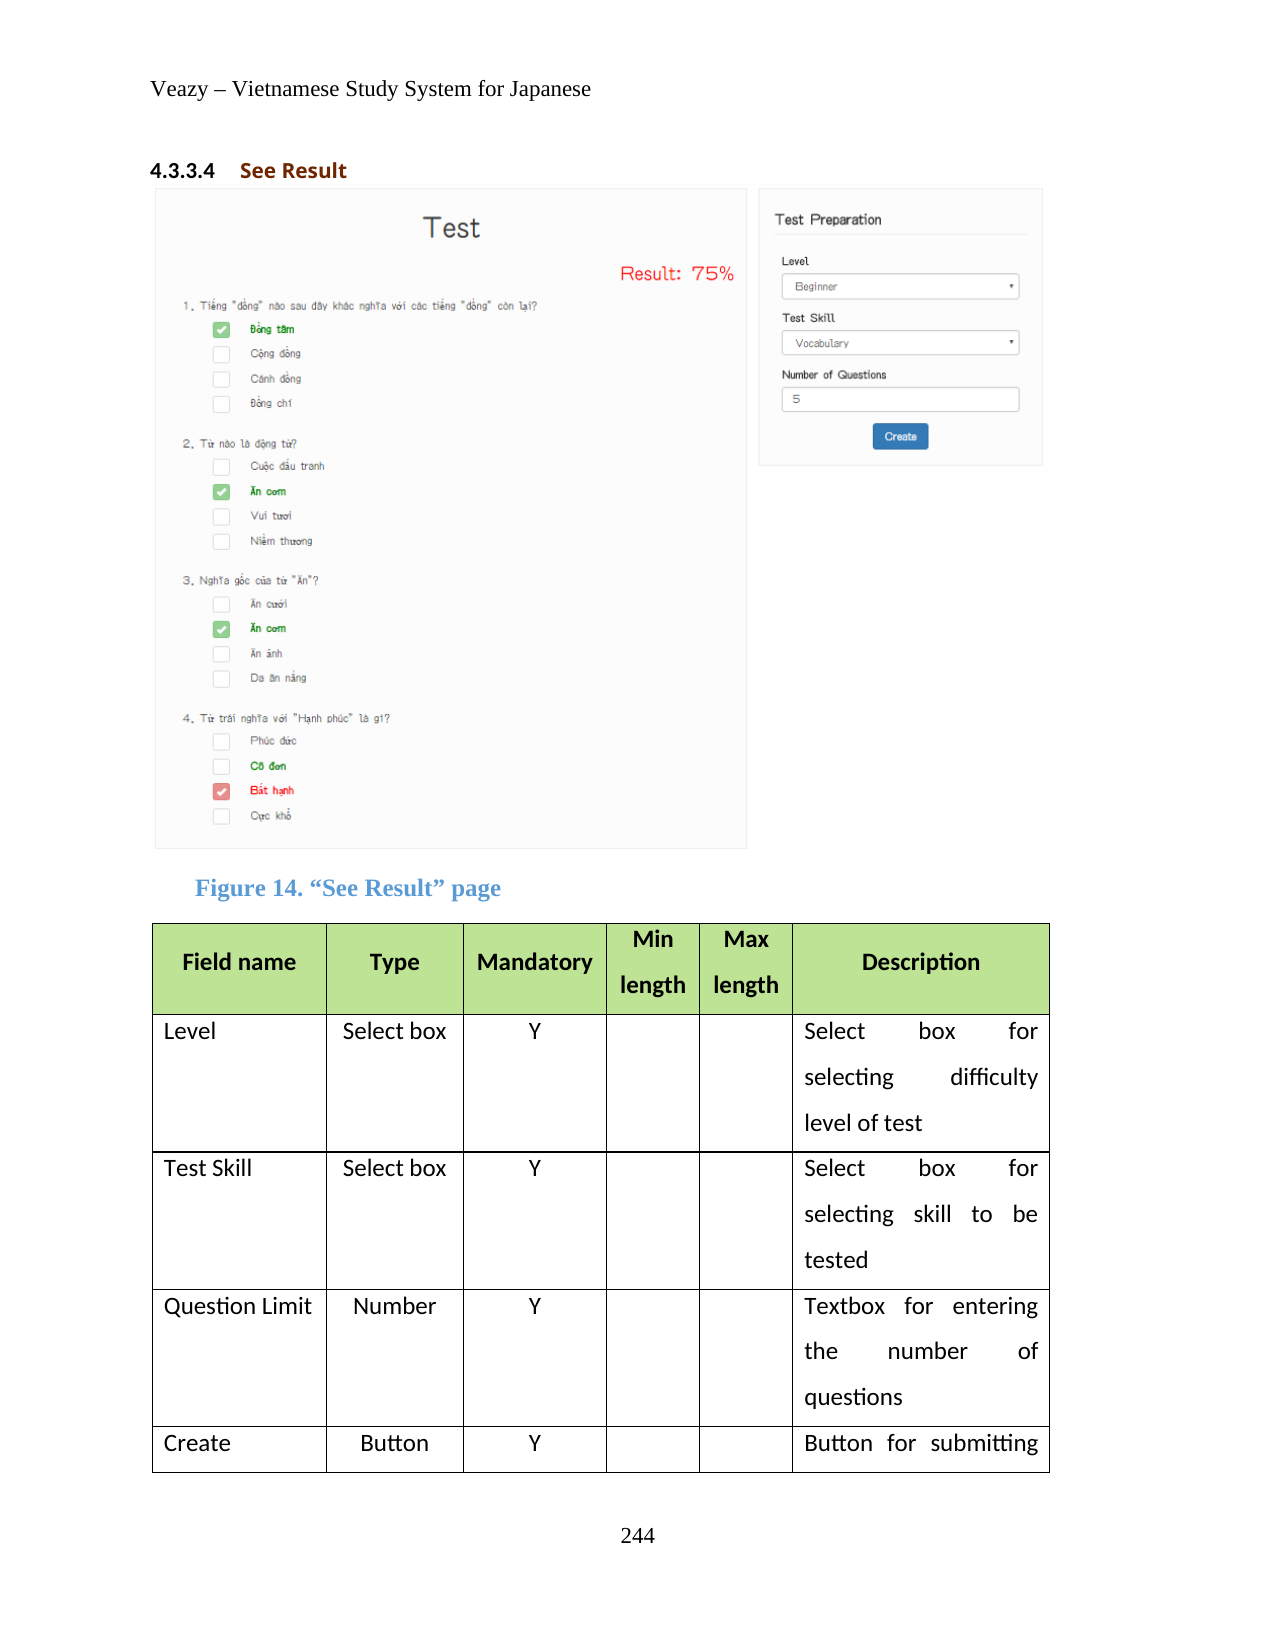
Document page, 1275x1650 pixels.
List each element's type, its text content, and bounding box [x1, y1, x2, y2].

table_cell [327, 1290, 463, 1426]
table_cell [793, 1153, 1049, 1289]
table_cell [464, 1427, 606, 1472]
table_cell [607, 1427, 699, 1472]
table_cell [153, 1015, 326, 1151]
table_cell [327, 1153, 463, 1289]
picture [150, 184, 1050, 855]
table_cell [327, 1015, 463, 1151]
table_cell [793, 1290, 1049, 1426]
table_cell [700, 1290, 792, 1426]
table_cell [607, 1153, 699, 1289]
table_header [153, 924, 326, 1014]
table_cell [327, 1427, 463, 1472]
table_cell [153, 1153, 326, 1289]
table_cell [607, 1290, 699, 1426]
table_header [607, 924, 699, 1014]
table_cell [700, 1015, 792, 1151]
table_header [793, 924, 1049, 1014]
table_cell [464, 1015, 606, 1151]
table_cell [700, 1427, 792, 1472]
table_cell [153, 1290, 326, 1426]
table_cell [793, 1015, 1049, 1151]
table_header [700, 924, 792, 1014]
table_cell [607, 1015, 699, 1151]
text Figure 14. “See Result” page [195, 873, 1125, 902]
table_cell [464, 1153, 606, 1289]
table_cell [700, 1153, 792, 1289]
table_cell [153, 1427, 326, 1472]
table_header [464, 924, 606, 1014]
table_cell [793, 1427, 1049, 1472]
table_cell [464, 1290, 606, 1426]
subtitle See Result [150, 156, 1125, 185]
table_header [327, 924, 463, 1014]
